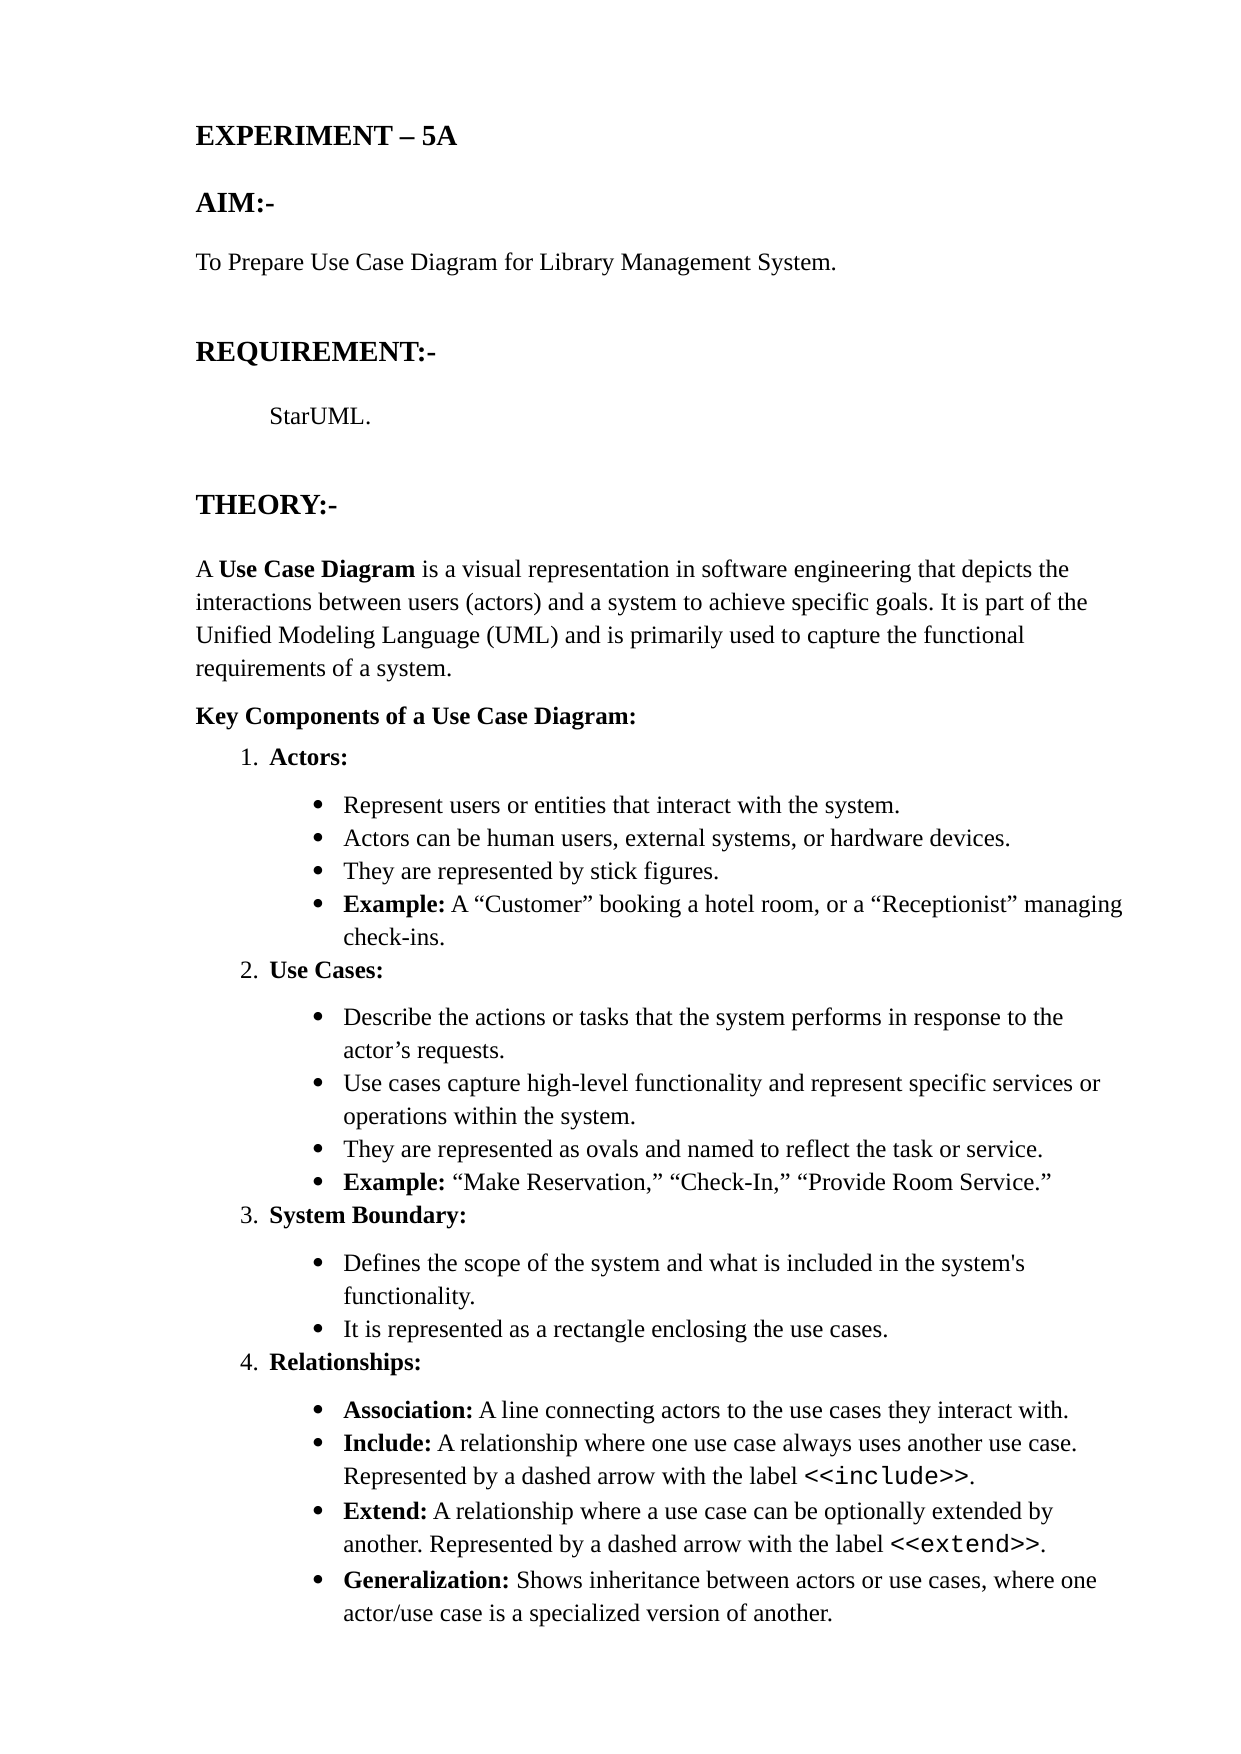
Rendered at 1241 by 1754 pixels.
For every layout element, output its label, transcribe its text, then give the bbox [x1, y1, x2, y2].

list Include: A relationship where one use case always uses another use case. Represented by a dashed arrow with the label <<include>>. [313, 1428, 1123, 1492]
list Use cases capture high-level functionality and represent specific services or operations within the system. [313, 1068, 1123, 1130]
text StarUML. [195, 401, 1123, 429]
list Association: A line connecting actors to the use cases they interact with. [313, 1395, 1123, 1423]
list Extend: A relationship where a use case can be optionally extended by another. Represented by a dashed arrow with the label <<extend>>. [313, 1496, 1123, 1560]
list Defines the scope of the system and what is included in the system's functionality. [313, 1248, 1123, 1310]
list They are represented by stick figures. [313, 856, 1123, 884]
text To Prepare Use Case Diagram for Library Management System. [195, 247, 1123, 276]
text AIM:- [195, 185, 1123, 219]
list Describe the actions or tasks that the system performs in response to the actor’s requests. [313, 1002, 1123, 1064]
text THEORY:- [195, 487, 1123, 521]
subtitle Key Components of a Use Case Diagram: [195, 701, 1123, 729]
text A Use Case Diagram is a visual representation in software engineering that depicts the interactions between users (actors) and a system to achieve specific goals. It is part of the Unified Modeling Language (UML) and is primarily used to capture the functional requirements of a system. [195, 554, 1123, 682]
list It is represented as a rectangle enclosing the use cases. [313, 1314, 1123, 1343]
list Represent users or entities that interact with the system. [313, 790, 1123, 818]
list Generalization: Shows inheritance between actors or use cases, where one actor/use case is a specialized version of another. [313, 1565, 1123, 1626]
list Example: A “Customer” booking a hotel room, or a “Receptionist” managing check-ins. [313, 889, 1123, 951]
list Use Cases: [240, 955, 1123, 983]
list They are represented as ovals and named to reflect the task or service. [313, 1134, 1123, 1163]
list Actors: [240, 742, 1123, 771]
list System Boundary: [240, 1201, 1123, 1229]
list Example: “Make Reservation,” “Check-In,” “Provide Room Service.” [313, 1167, 1123, 1196]
text EXPERIMENT – 5A [195, 118, 1123, 152]
text REQUIREMENT:- [195, 334, 1123, 367]
list Relationships: [240, 1347, 1123, 1376]
list Actors can be human users, external systems, or hardware devices. [313, 823, 1123, 851]
